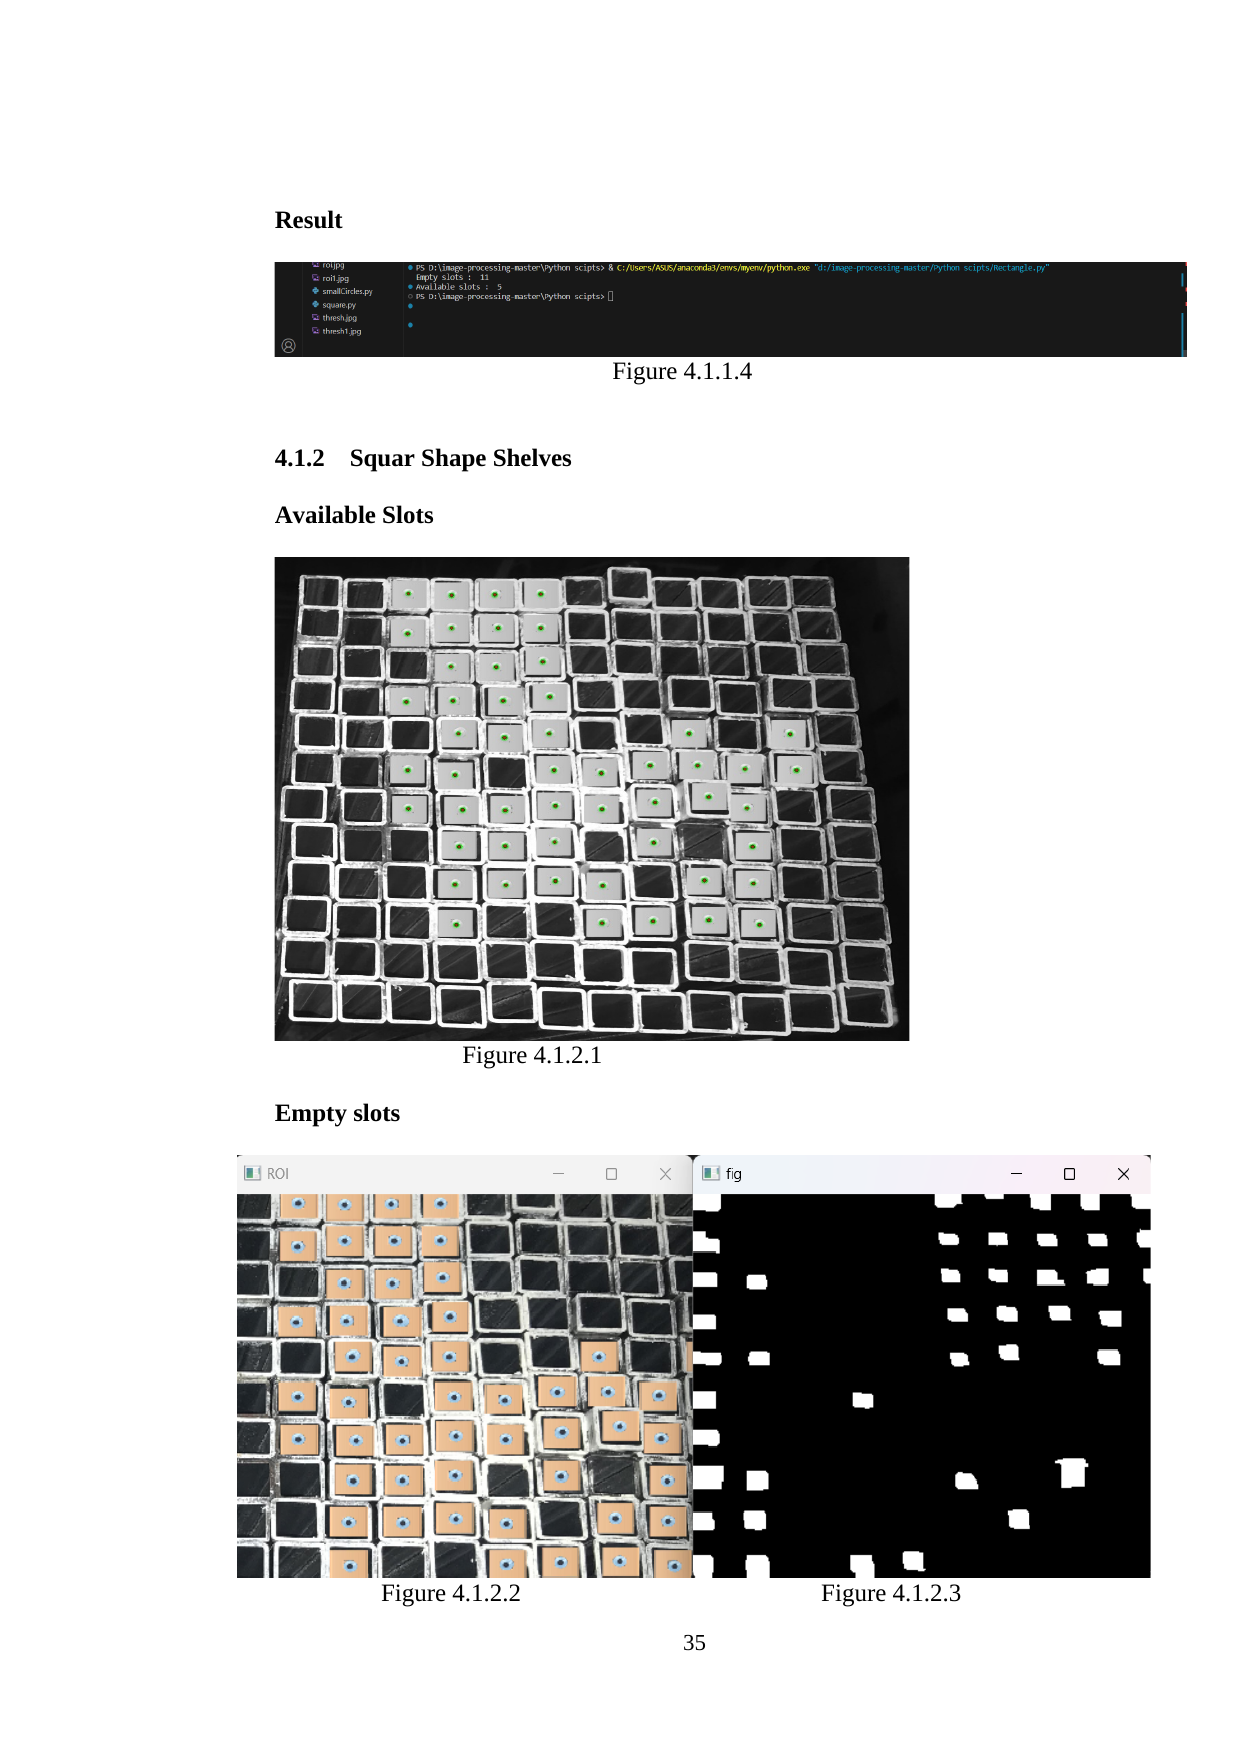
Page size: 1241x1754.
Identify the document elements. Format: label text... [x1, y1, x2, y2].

text Figure 4.1.1.4 [537, 357, 1152, 385]
text Figure 4.1.2.1 [237, 1040, 1152, 1069]
text Result [237, 205, 1152, 234]
text 4.1.2 Squar Shape Shelves [237, 443, 1152, 471]
text Empty slots [237, 1098, 1152, 1126]
text Available Slots [237, 500, 1152, 529]
text Figure 4.1.2.2 Figure 4.1.2.3 [237, 1578, 1152, 1606]
picture [274, 262, 1187, 357]
picture [274, 557, 910, 1041]
picture [237, 1155, 1151, 1578]
